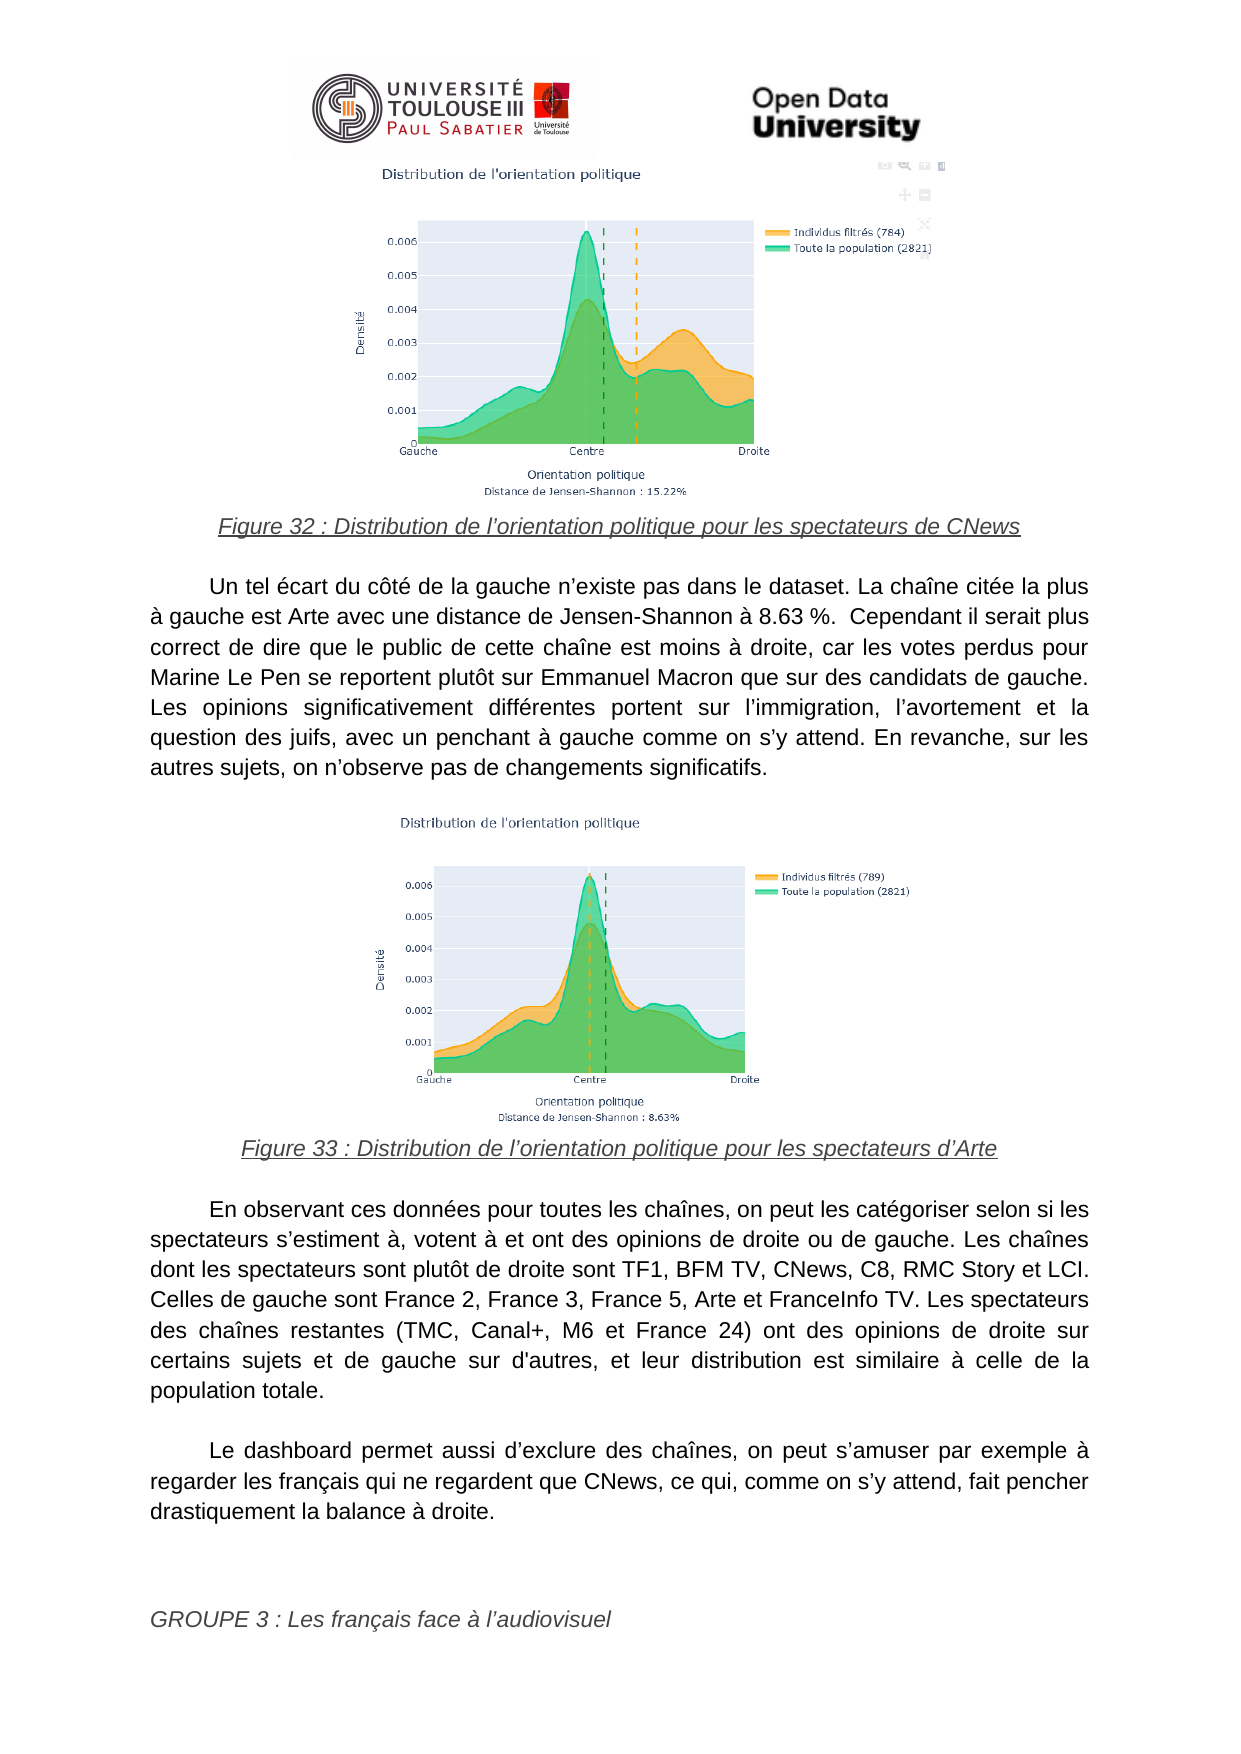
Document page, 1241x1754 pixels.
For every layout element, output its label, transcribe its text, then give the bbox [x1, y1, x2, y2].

picture [291, 58, 595, 159]
text Le dashboard permet aussi d’exclure des chaînes, on peut s’amuser par exemple à regarder les français qui ne regardent que CNews, ce qui, comme on s’y attend, fait pencher drastiquement la balance à droite. [150, 1437, 1090, 1524]
text Un tel écart du côté de la gauche n’existe pas dans le dataset. La chaîne citée la plus à gauche est Arte avec une distance de Jensen-Shannon à 8.63 %. Cependant il serait plus correct de dire que le public de cette chaîne est moins à droite, car les votes perdus pour Marine Le Pen se reportent plutôt sur Emmanuel Macron que sur des candidats de gauche. Les opinions significativement différentes portent sur l’immigration, l’avortement et la question des juifs, avec un penchant à gauche comme on s’y attend. En revanche, sur les autres sujets, on n’observe pas de changements significatifs. [150, 573, 1090, 781]
text Figure 33 : Distribution de l’orientation politique pour les spectateurs d’Arte [150, 1135, 1090, 1162]
text En observant ces données pour toutes les chaînes, on peut les catégoriser selon si les spectateurs s’estiment à, votent à et ont des opinions de droite ou de gauche. Les chaînes dont les spectateurs sont plutôt de droite sont TF1, BFM TV, CNews, C8, RMC Story et LCI. Celles de gauche sont France 2, France 3, France 5, Arte et FranceInfo TV. Les spectateurs des chaînes restantes (TMC, Canal+, M6 et France 24) ont des opinions de droite sur certains sujets et de gauche sur d'autres, et leur distribution est similaire à celle de la population totale. [150, 1196, 1090, 1403]
picture [354, 162, 945, 509]
picture [375, 814, 924, 1132]
picture [703, 71, 949, 159]
text Figure 32 : Distribution de l’orientation politique pour les spectateurs de CNews [150, 513, 1090, 539]
